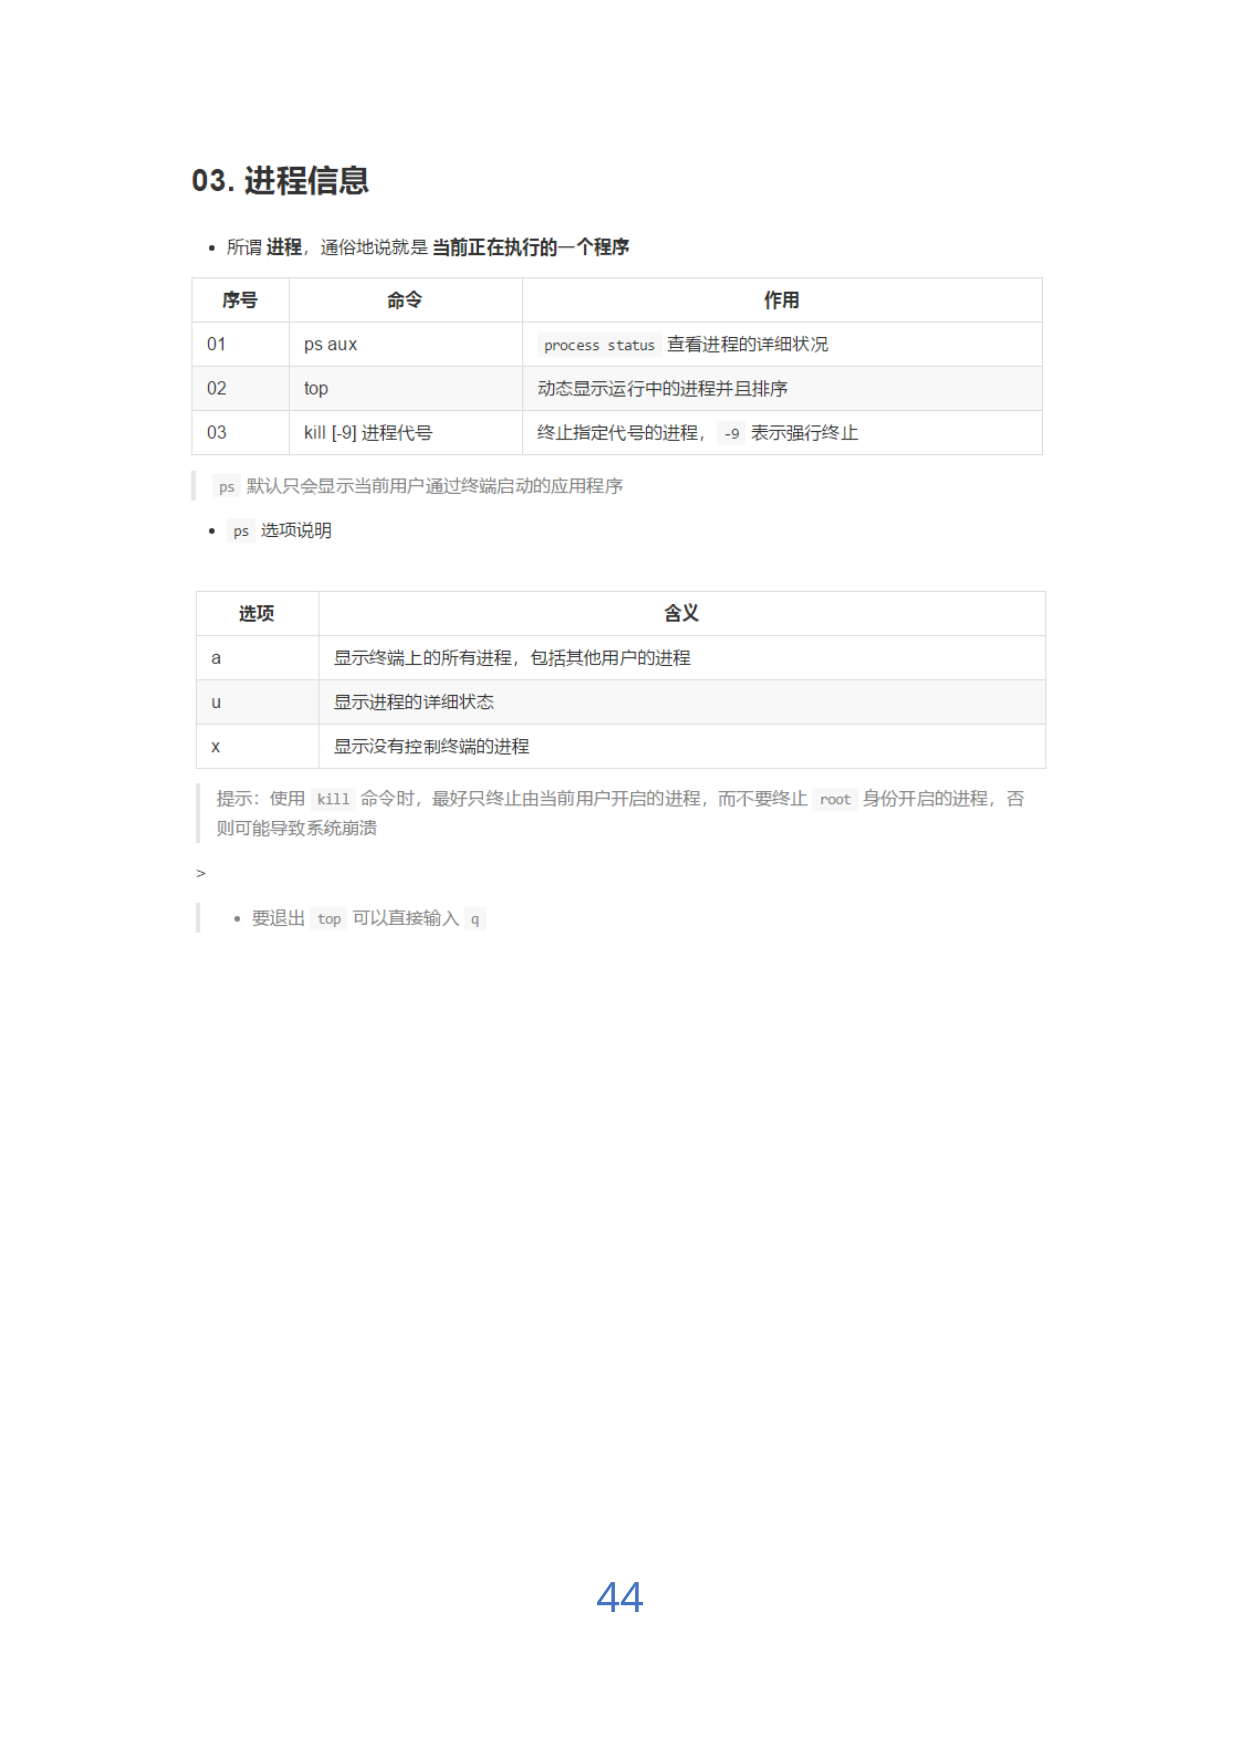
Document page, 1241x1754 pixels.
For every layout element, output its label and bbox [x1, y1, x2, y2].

picture [187, 582, 1053, 967]
picture [187, 160, 1053, 557]
